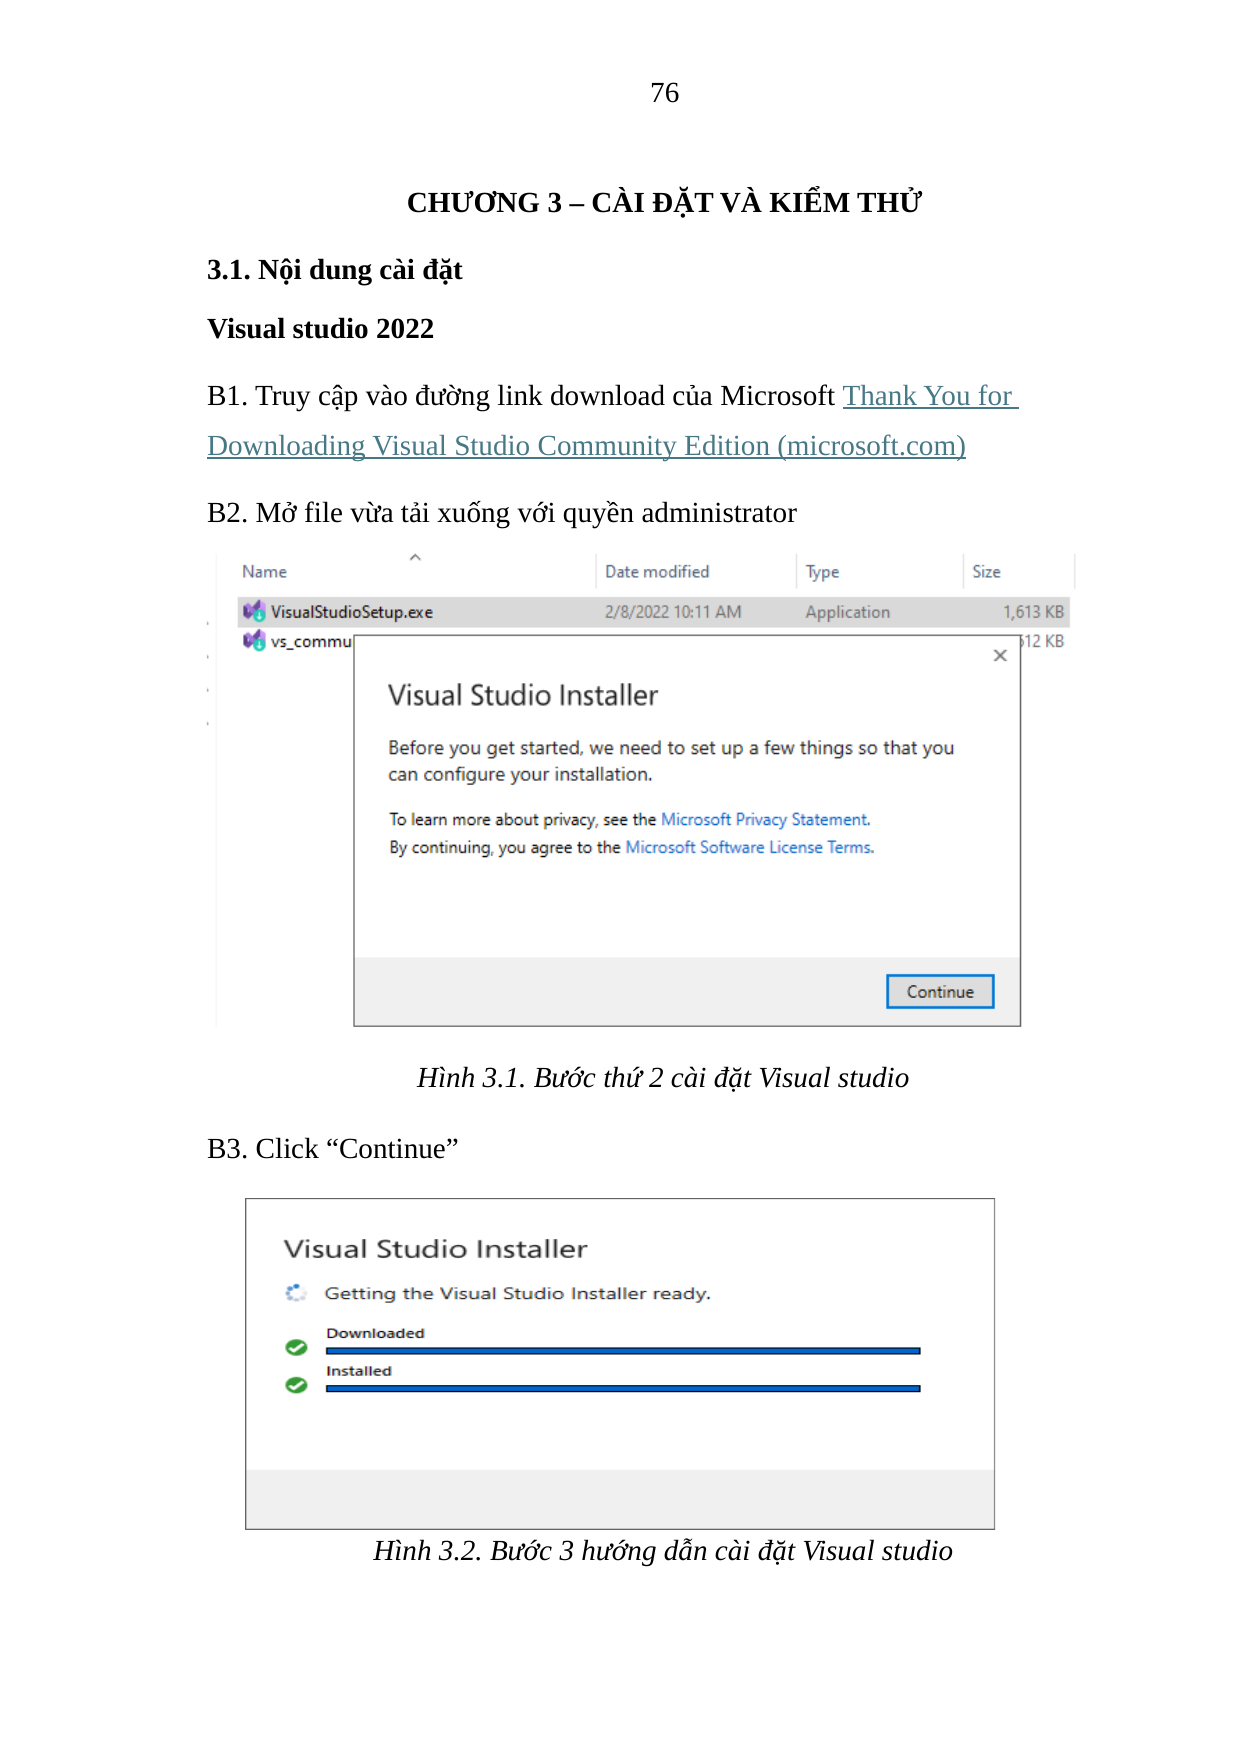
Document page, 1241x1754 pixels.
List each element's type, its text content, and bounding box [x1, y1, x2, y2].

text B3. Click “Continue” [207, 1131, 1122, 1165]
text Visual studio 2022 [207, 311, 1122, 344]
text B1. Truy cập vào đường link download của Microsoft Thank You for Downloading Visual Studio Community Edition (microsoft.com) [207, 378, 1122, 462]
subtitle 3.1. Nội dung cài đặt [207, 252, 1122, 286]
text Hình 3.1. Bước thứ 2 cài đặt Visual studio [207, 1060, 1122, 1094]
text B2. Mở file vừa tải xuống với quyền administrator [207, 495, 1122, 545]
subtitle CHƯƠNG 3 – CÀI ĐẶT VÀ KIỂM THỬ [207, 185, 1122, 219]
text Hình 3.2. Bước 3 hướng dẫn cài đặt Visual studio [207, 1533, 1122, 1567]
picture [245, 1198, 995, 1530]
picture [206, 545, 1123, 1027]
